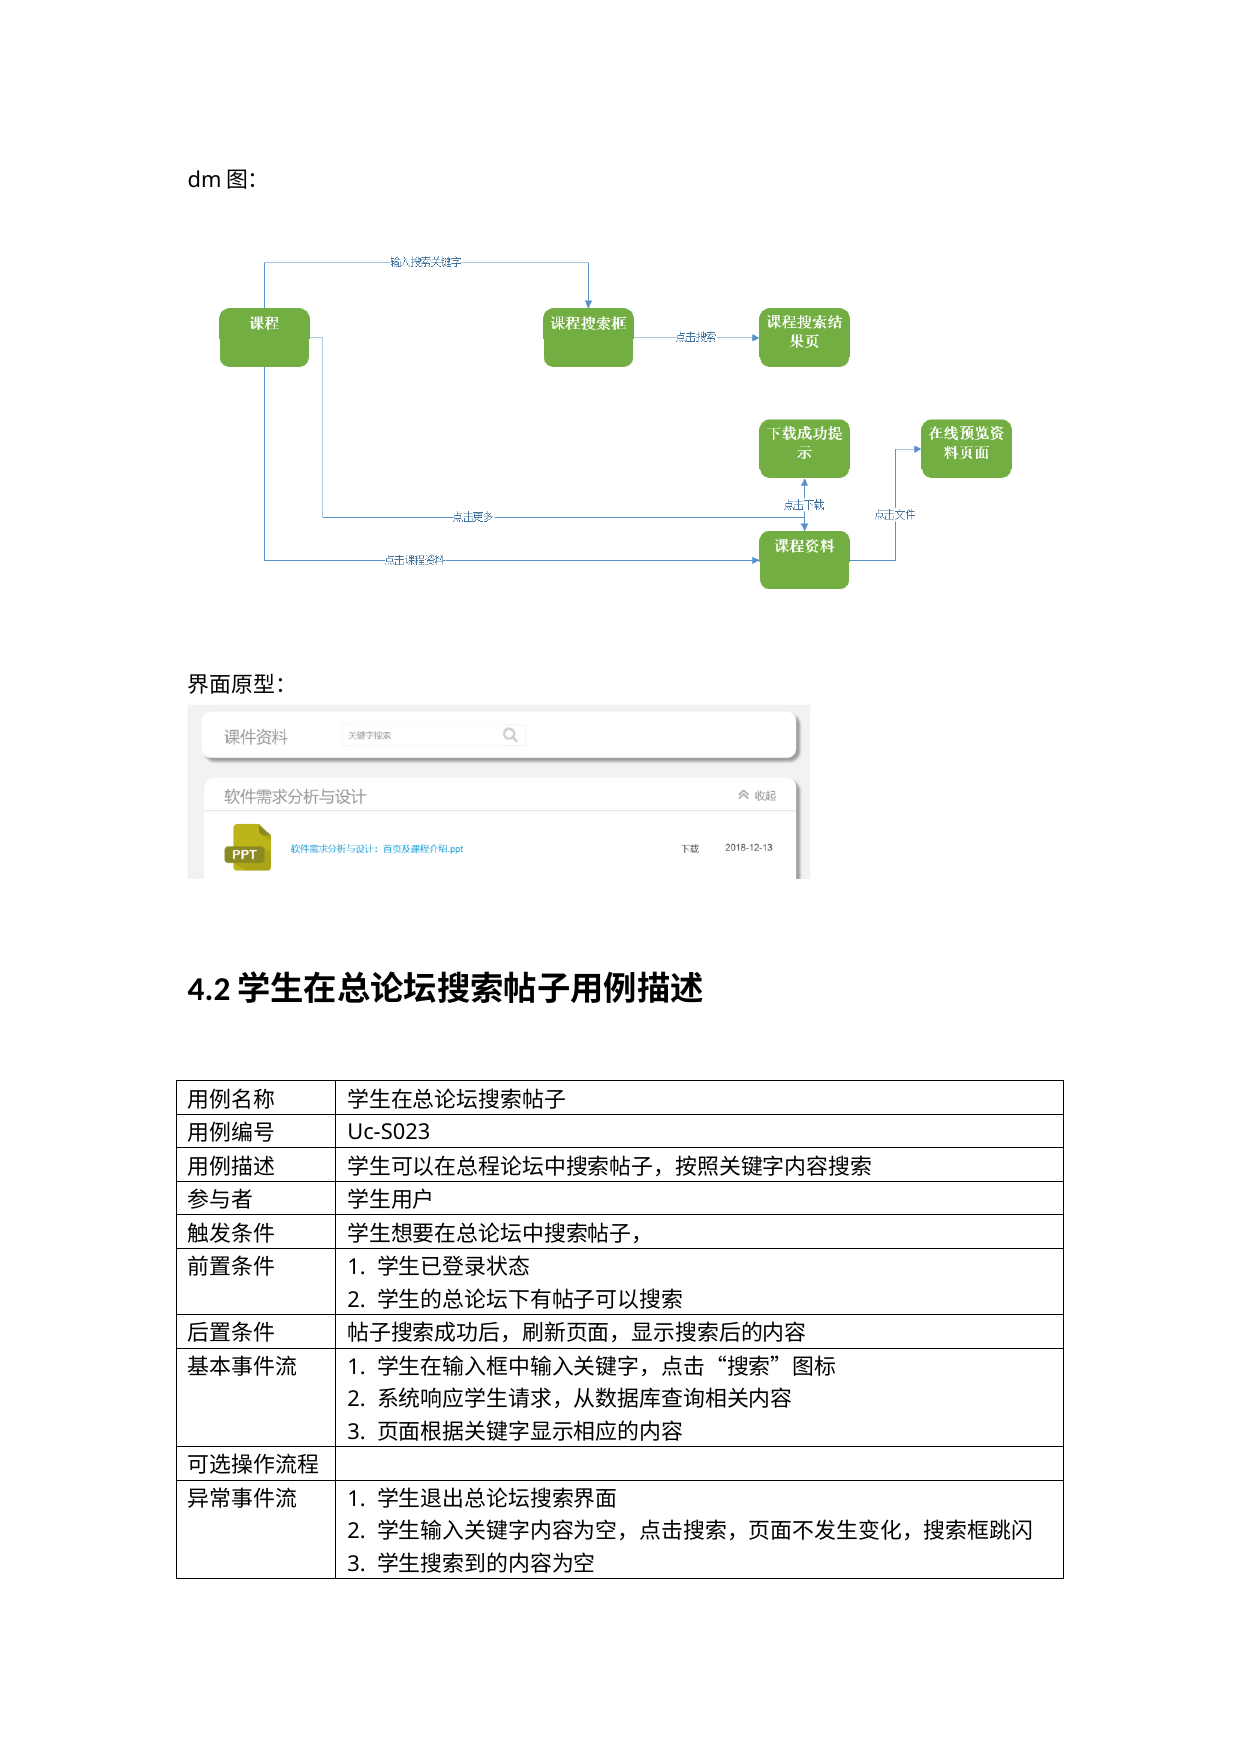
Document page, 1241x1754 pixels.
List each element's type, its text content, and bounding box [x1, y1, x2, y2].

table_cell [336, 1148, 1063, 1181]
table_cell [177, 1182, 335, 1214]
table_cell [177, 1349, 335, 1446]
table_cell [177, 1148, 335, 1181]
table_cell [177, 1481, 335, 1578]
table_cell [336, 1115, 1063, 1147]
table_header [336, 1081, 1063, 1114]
subtitle 4.2学生在总论坛搜索帖子用例描述 [187, 953, 1053, 1018]
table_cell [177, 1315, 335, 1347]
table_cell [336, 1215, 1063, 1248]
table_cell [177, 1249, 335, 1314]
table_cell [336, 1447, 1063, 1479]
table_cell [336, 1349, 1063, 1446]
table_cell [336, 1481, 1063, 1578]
subtitle dm图： [187, 162, 1053, 194]
picture [187, 211, 1053, 637]
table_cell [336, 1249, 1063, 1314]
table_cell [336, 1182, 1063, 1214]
text 界面原型： [187, 666, 1053, 699]
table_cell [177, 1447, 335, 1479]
picture [187, 698, 811, 879]
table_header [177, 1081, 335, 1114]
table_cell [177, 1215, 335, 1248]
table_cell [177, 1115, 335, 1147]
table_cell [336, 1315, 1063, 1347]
